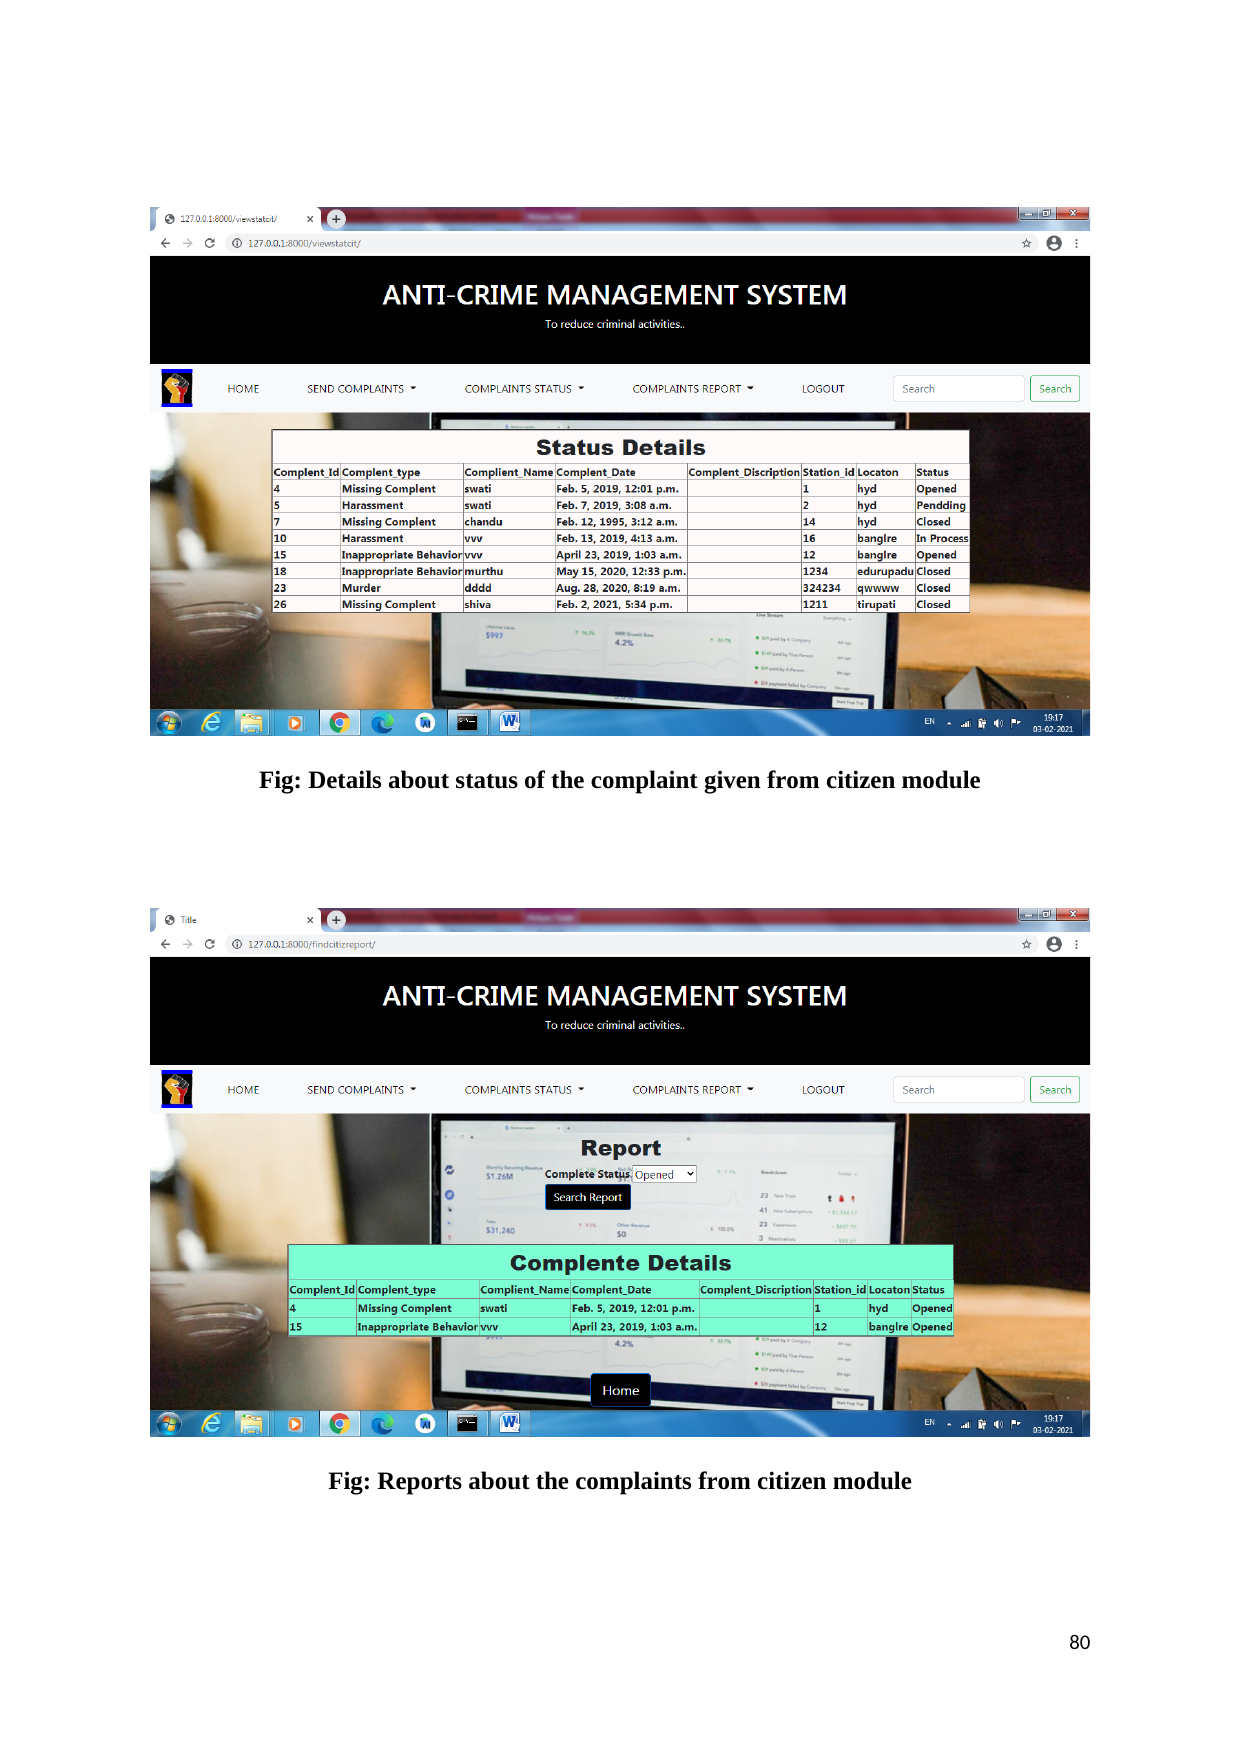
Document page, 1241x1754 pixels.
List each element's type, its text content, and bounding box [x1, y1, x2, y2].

picture [150, 908, 1091, 1437]
picture [150, 207, 1091, 736]
text Fig: Reports about the complaints from citizen module [150, 1466, 1090, 1494]
text Fig: Details about status of the complaint given from citizen module [150, 765, 1090, 793]
